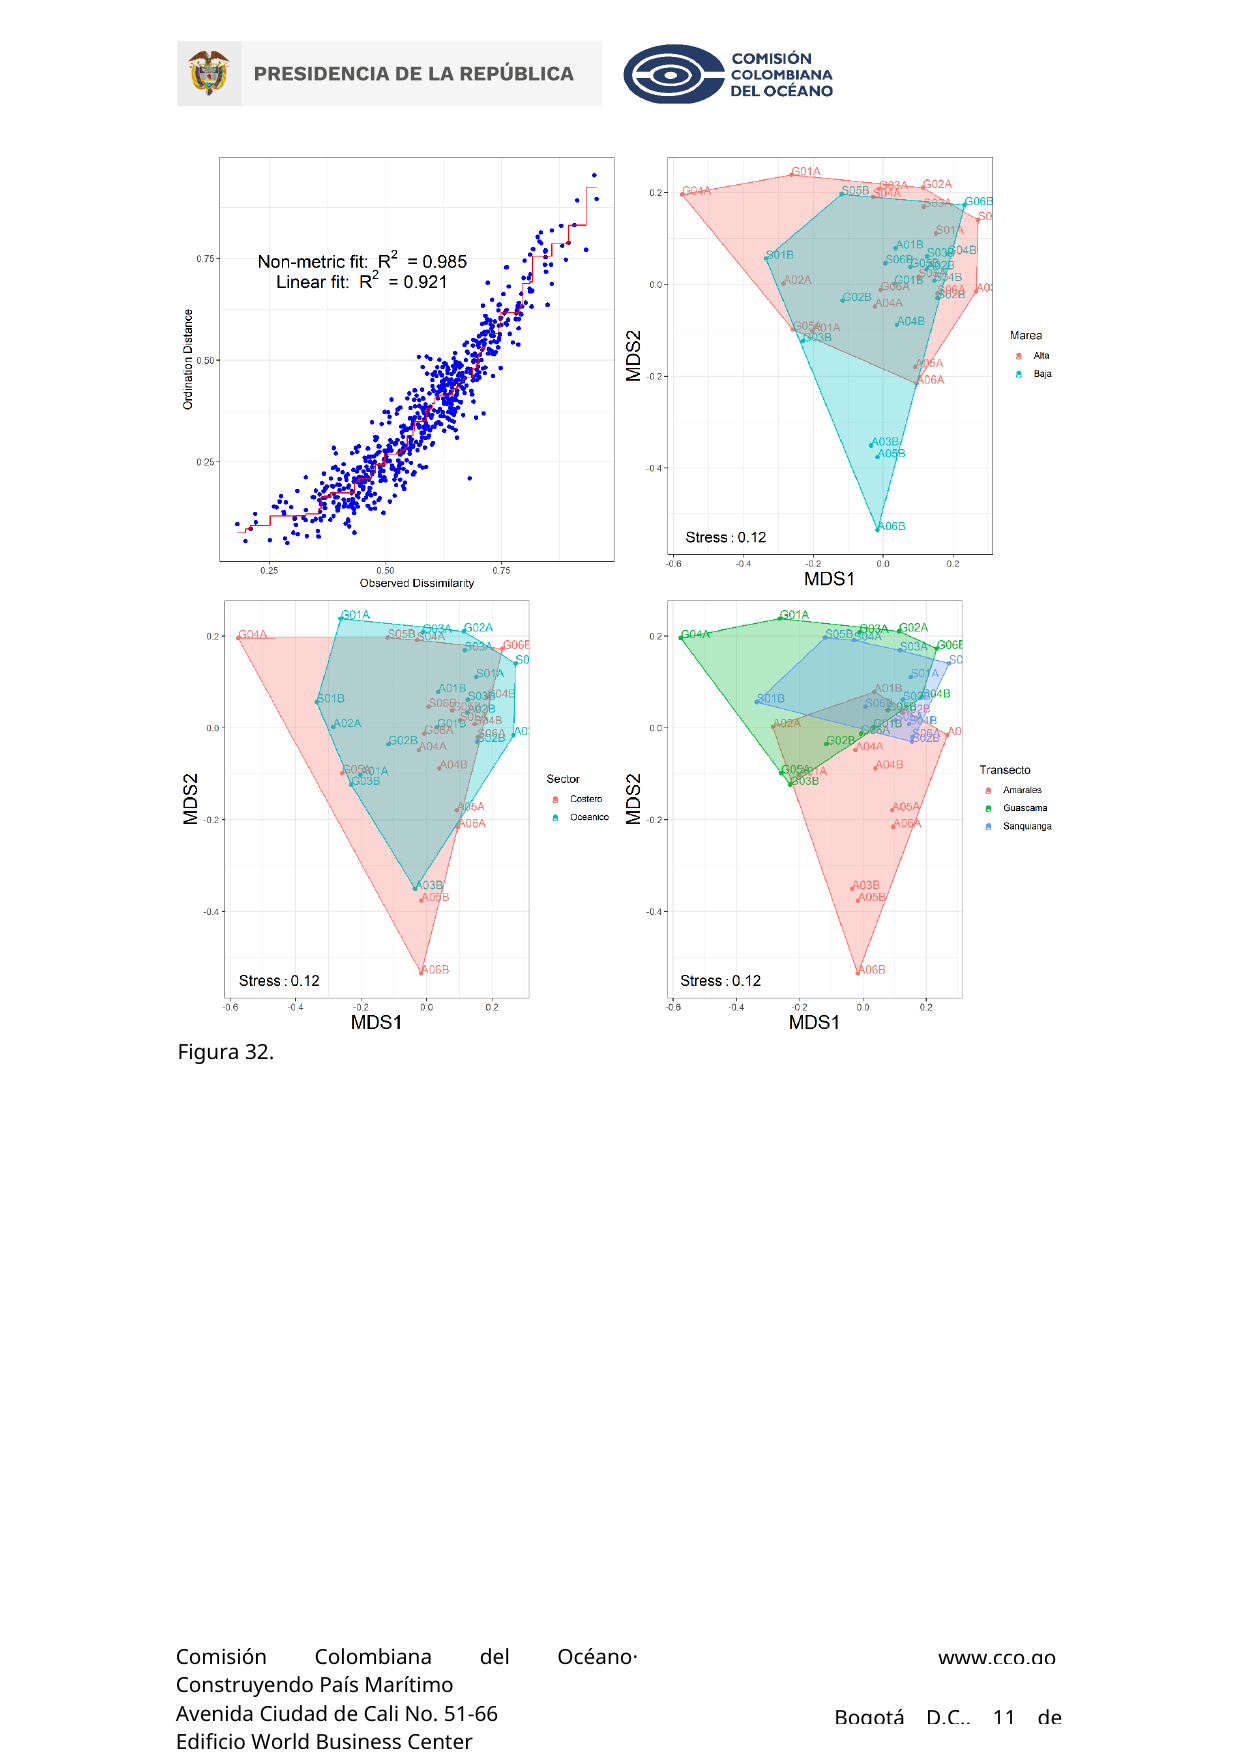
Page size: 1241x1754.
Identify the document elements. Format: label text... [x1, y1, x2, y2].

picture [177, 151, 1063, 1038]
picture [642, 42, 824, 107]
picture [177, 41, 603, 106]
text Figura 32. [177, 1038, 1063, 1066]
